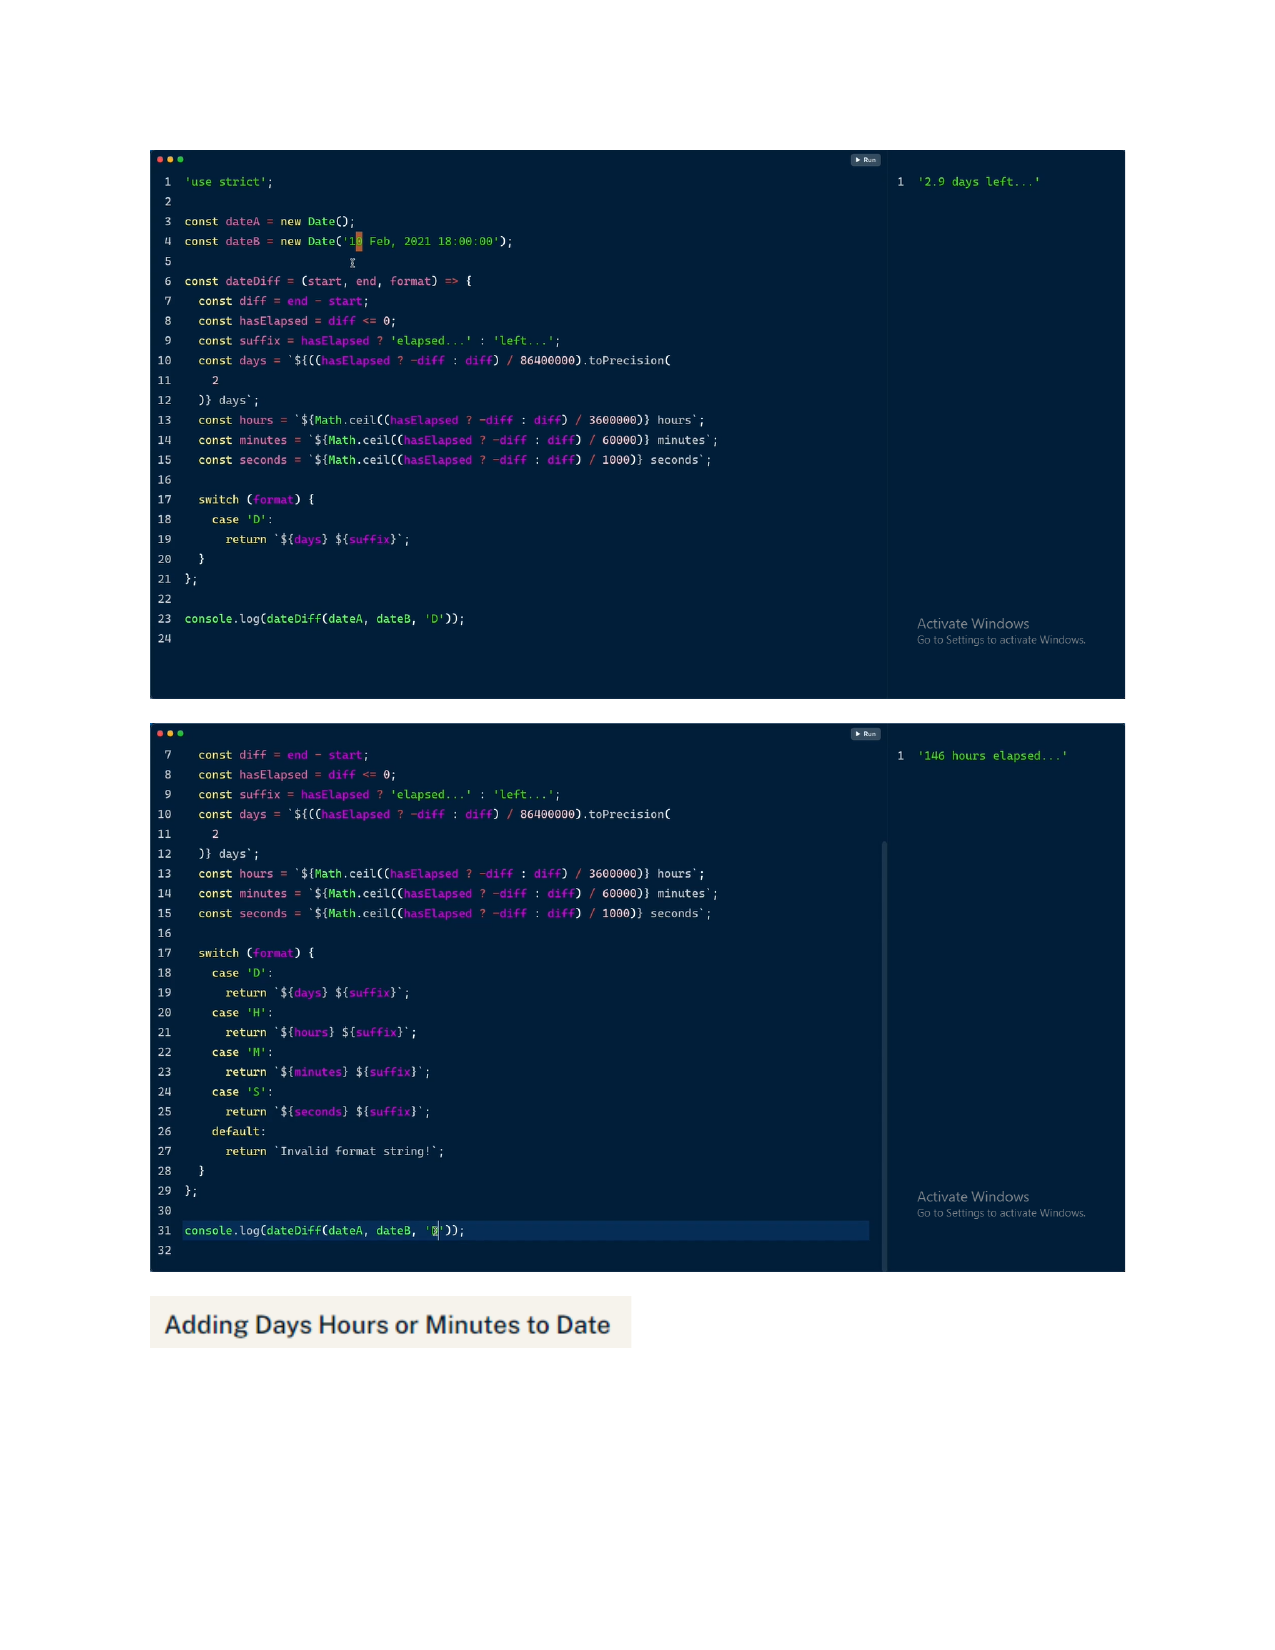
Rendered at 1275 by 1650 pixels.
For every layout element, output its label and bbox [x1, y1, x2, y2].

picture [150, 723, 1125, 1272]
picture [150, 1296, 632, 1348]
picture [150, 150, 1125, 699]
